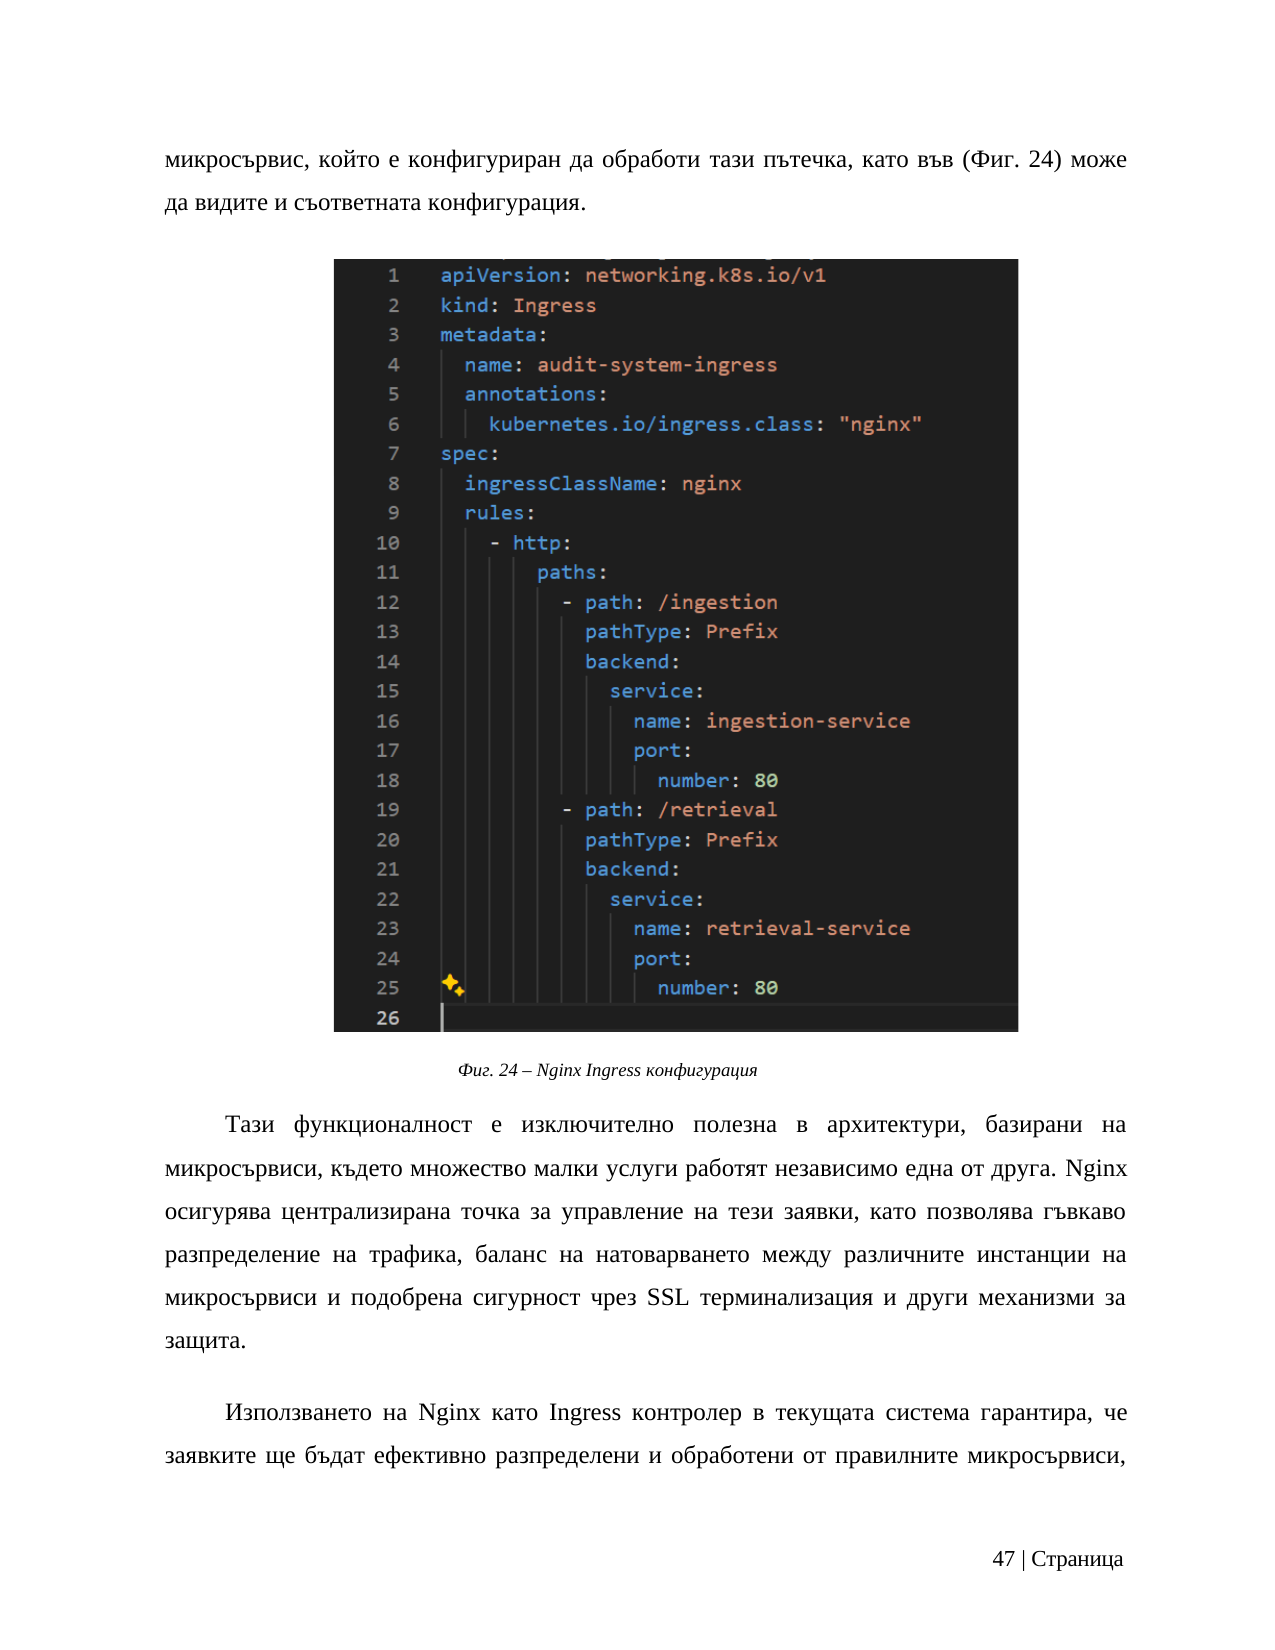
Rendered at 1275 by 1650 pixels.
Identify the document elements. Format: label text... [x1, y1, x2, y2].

picture [333, 259, 1019, 1032]
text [164, 1397, 1127, 1469]
text Фиг. 24 – Nginx Ingress конфигурация [89, 1059, 1127, 1080]
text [164, 144, 1127, 216]
text Тази функционалност е изключително полезна в архитектури, базирани на микросървиси, където множество малки услуги работят независимо една от друга. Nginx осигурява централизирана точка за управление на тези заявки, като позволява гъвкаво разпределение на трафика, баланс на натоварването между различните инстанции на микросървиси и подобрена сигурност чрез SSL терминализация и други механизми за защита. [164, 1109, 1127, 1354]
